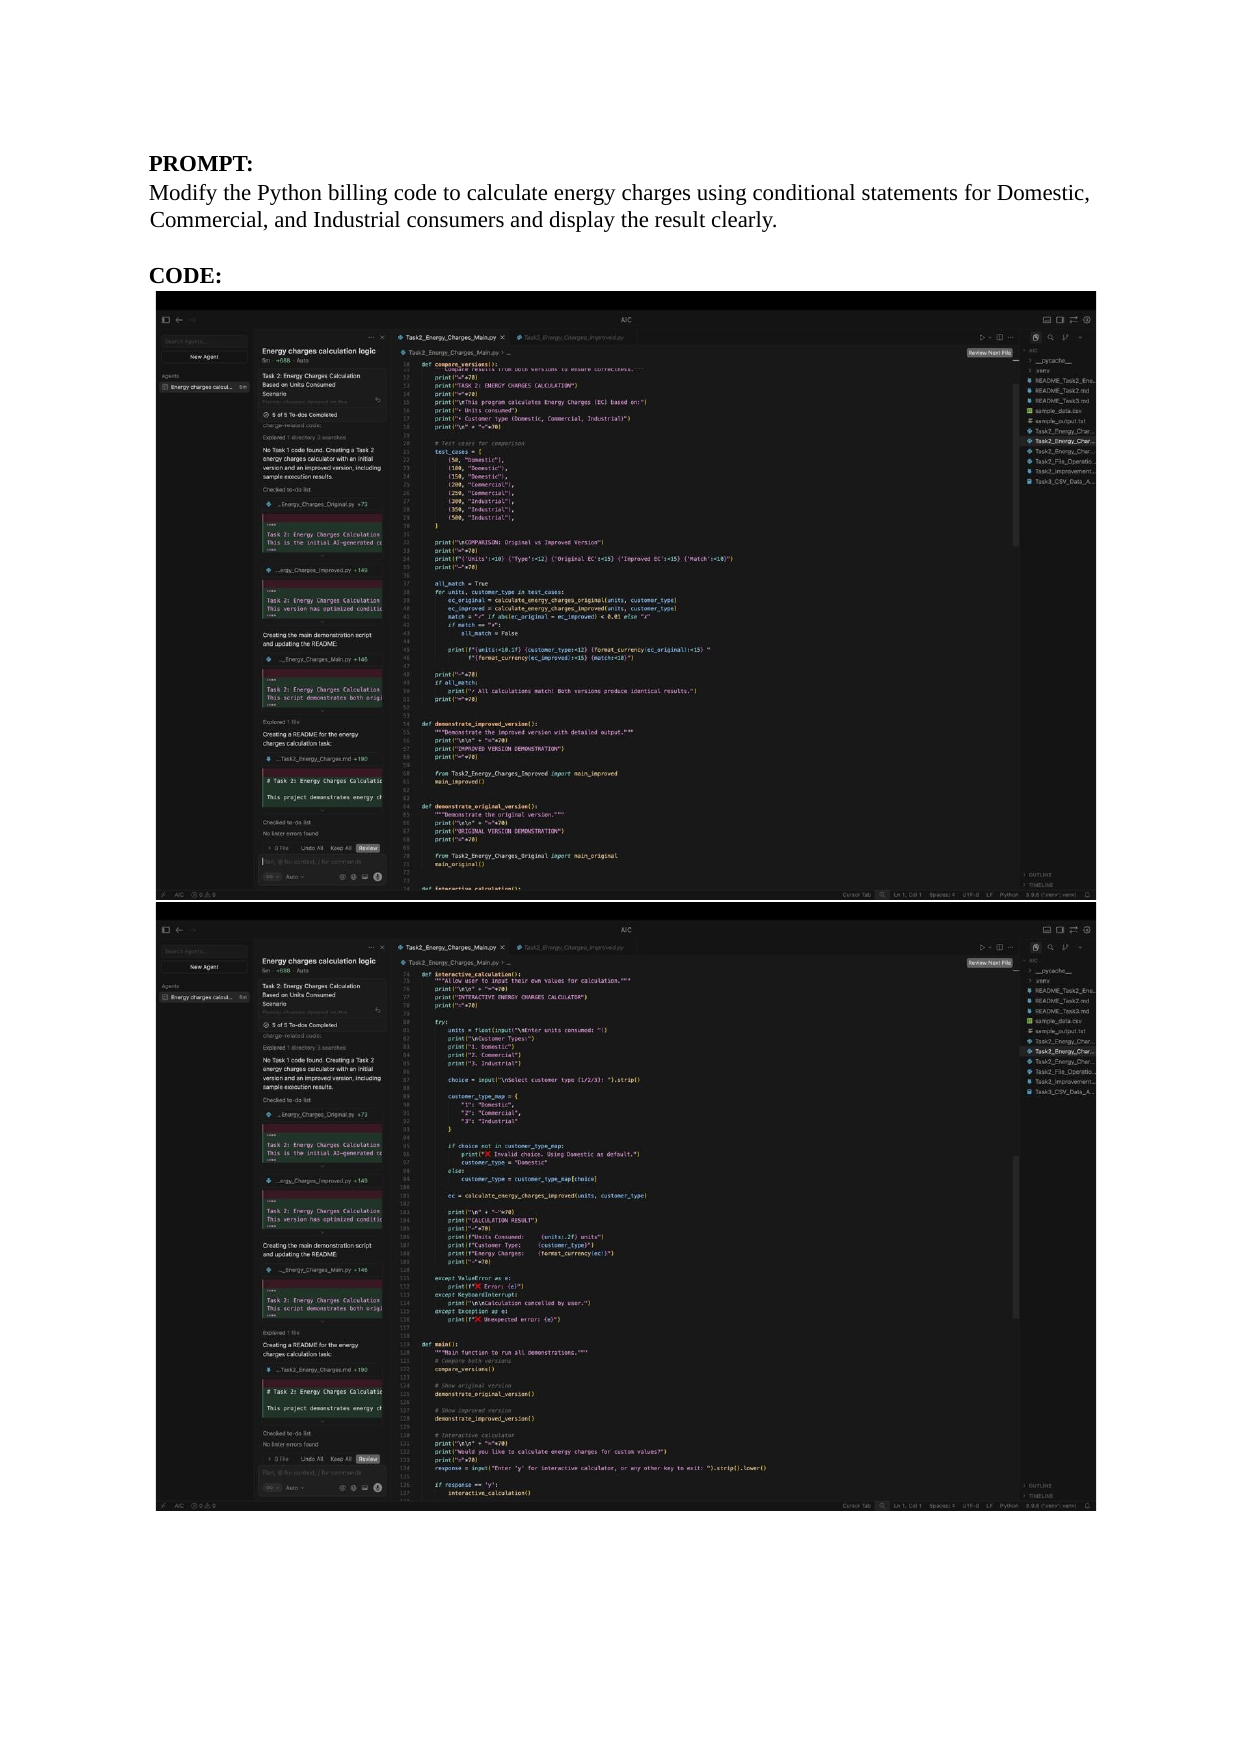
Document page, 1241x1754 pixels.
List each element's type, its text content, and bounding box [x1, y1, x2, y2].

text Modify the Python billing code to calculate energy charges using conditional statements for Domestic, Commercial, and Industrial consumers and display the result clearly. [148, 179, 1092, 232]
picture [155, 902, 1097, 1511]
picture [155, 291, 1097, 900]
text CODE: [148, 262, 1096, 289]
text PROMPT: [148, 150, 1096, 176]
